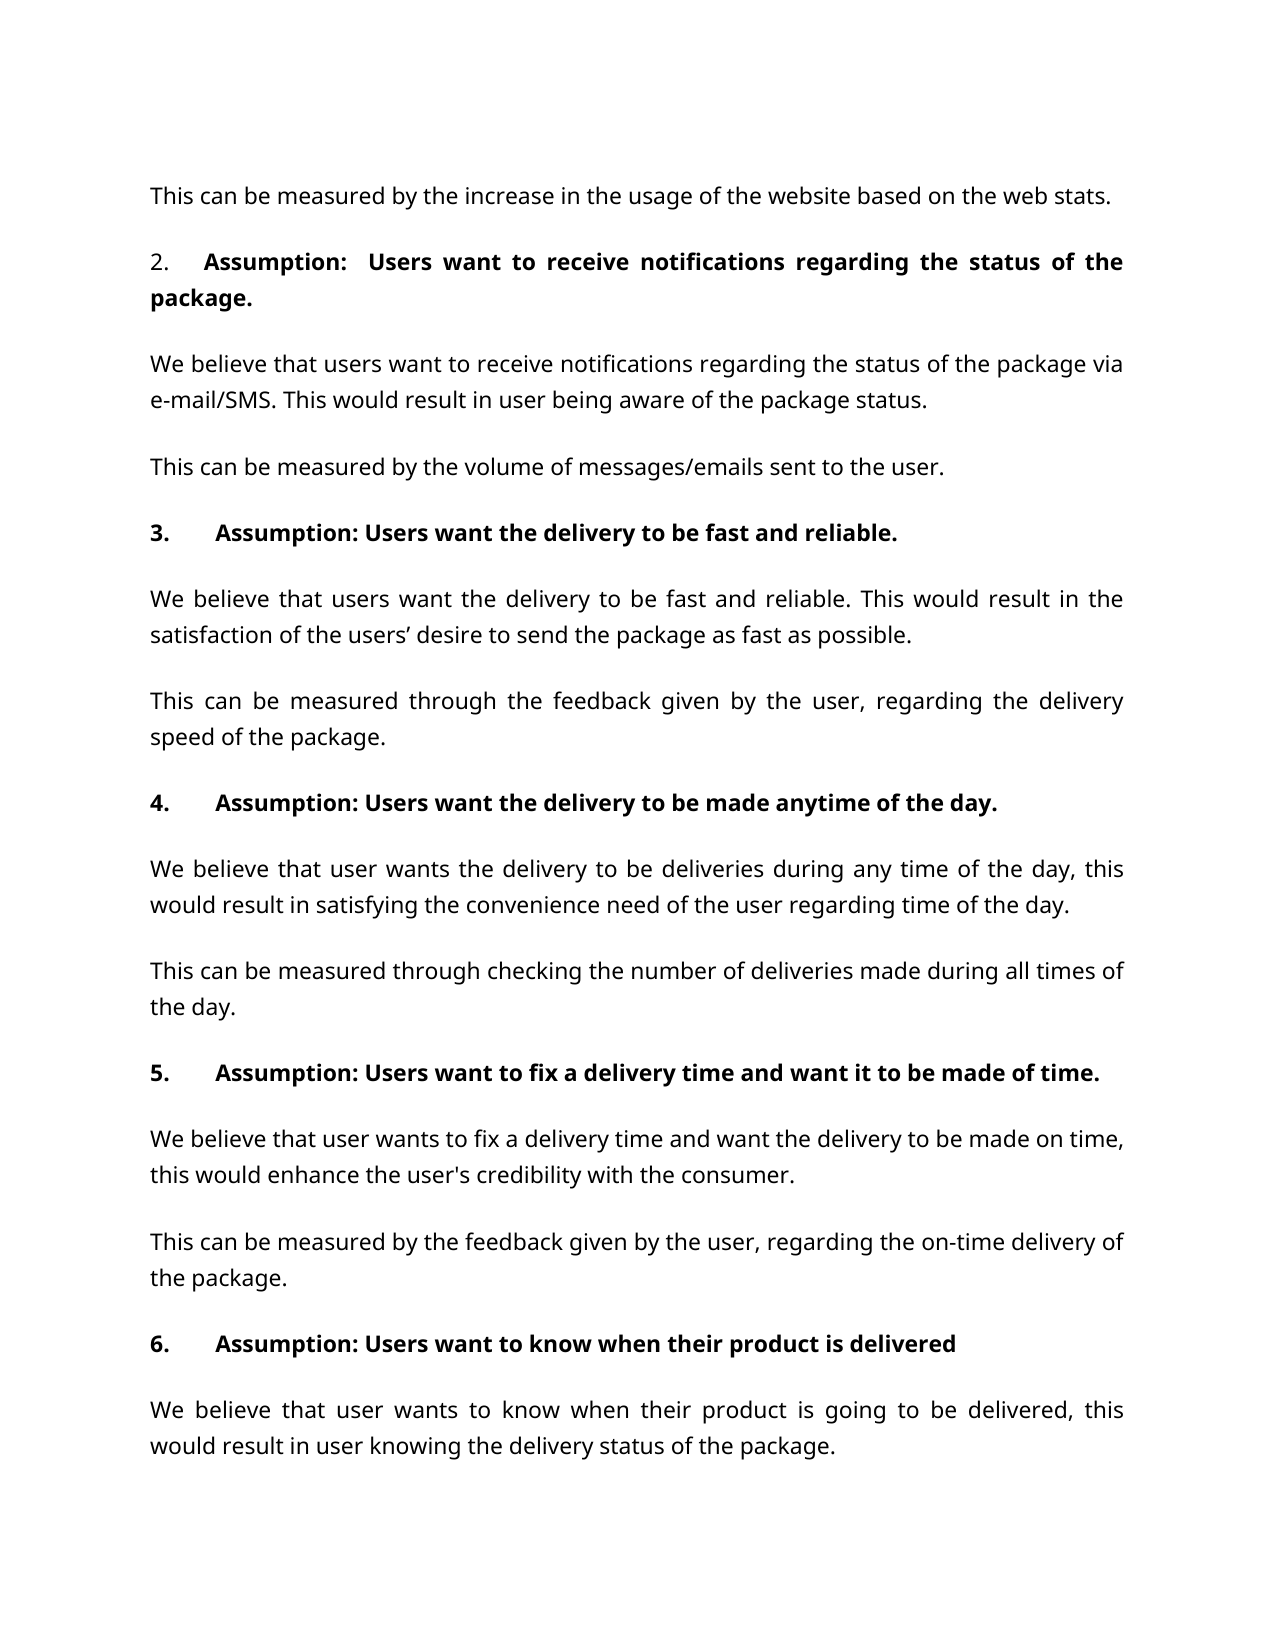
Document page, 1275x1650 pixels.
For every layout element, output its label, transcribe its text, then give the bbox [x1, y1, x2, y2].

text We believe that user wants the delivery to be deliveries during any time of the day, this would result in satisfying the convenience need of the user regarding time of the day. [150, 853, 1125, 920]
text We believe that users want to receive notifications regarding the status of the package via e-mail/SMS. This would result in user being aware of the package status. [150, 348, 1125, 416]
text We believe that user wants to know when their product is going to be delivered, this would result in user knowing the delivery status of the package. [150, 1394, 1125, 1461]
text 2. Assumption: Users want to receive notifications regarding the status of the package. [150, 246, 1125, 313]
text 6. Assumption: Users want to know when their product is delivered [150, 1328, 1125, 1359]
text This can be measured by the feedback given by the user, regarding the on-time delivery of the package. [150, 1226, 1125, 1293]
text 4. Assumption: Users want the delivery to be made anytime of the day. [150, 787, 1125, 818]
text This can be measured through the feedback given by the user, regarding the delivery speed of the package. [150, 685, 1125, 752]
text 3. Assumption: Users want the delivery to be fast and reliable. [150, 517, 1125, 548]
text We believe that user wants to fix a delivery time and want the delivery to be made on time, this would enhance the user's credibility with the consumer. [150, 1123, 1125, 1191]
text 5. Assumption: Users want to fix a delivery time and want it to be made of time. [150, 1057, 1125, 1088]
text We believe that users want the delivery to be fast and reliable. This would result in the satisfaction of the users’ desire to send the package as fast as possible. [150, 583, 1125, 650]
text This can be measured through checking the number of deliveries made during all times of the day. [150, 955, 1125, 1022]
text This can be measured by the increase in the usage of the website based on the web stats. [150, 180, 1125, 211]
text This can be measured by the volume of messages/emails sent to the user. [150, 451, 1125, 482]
